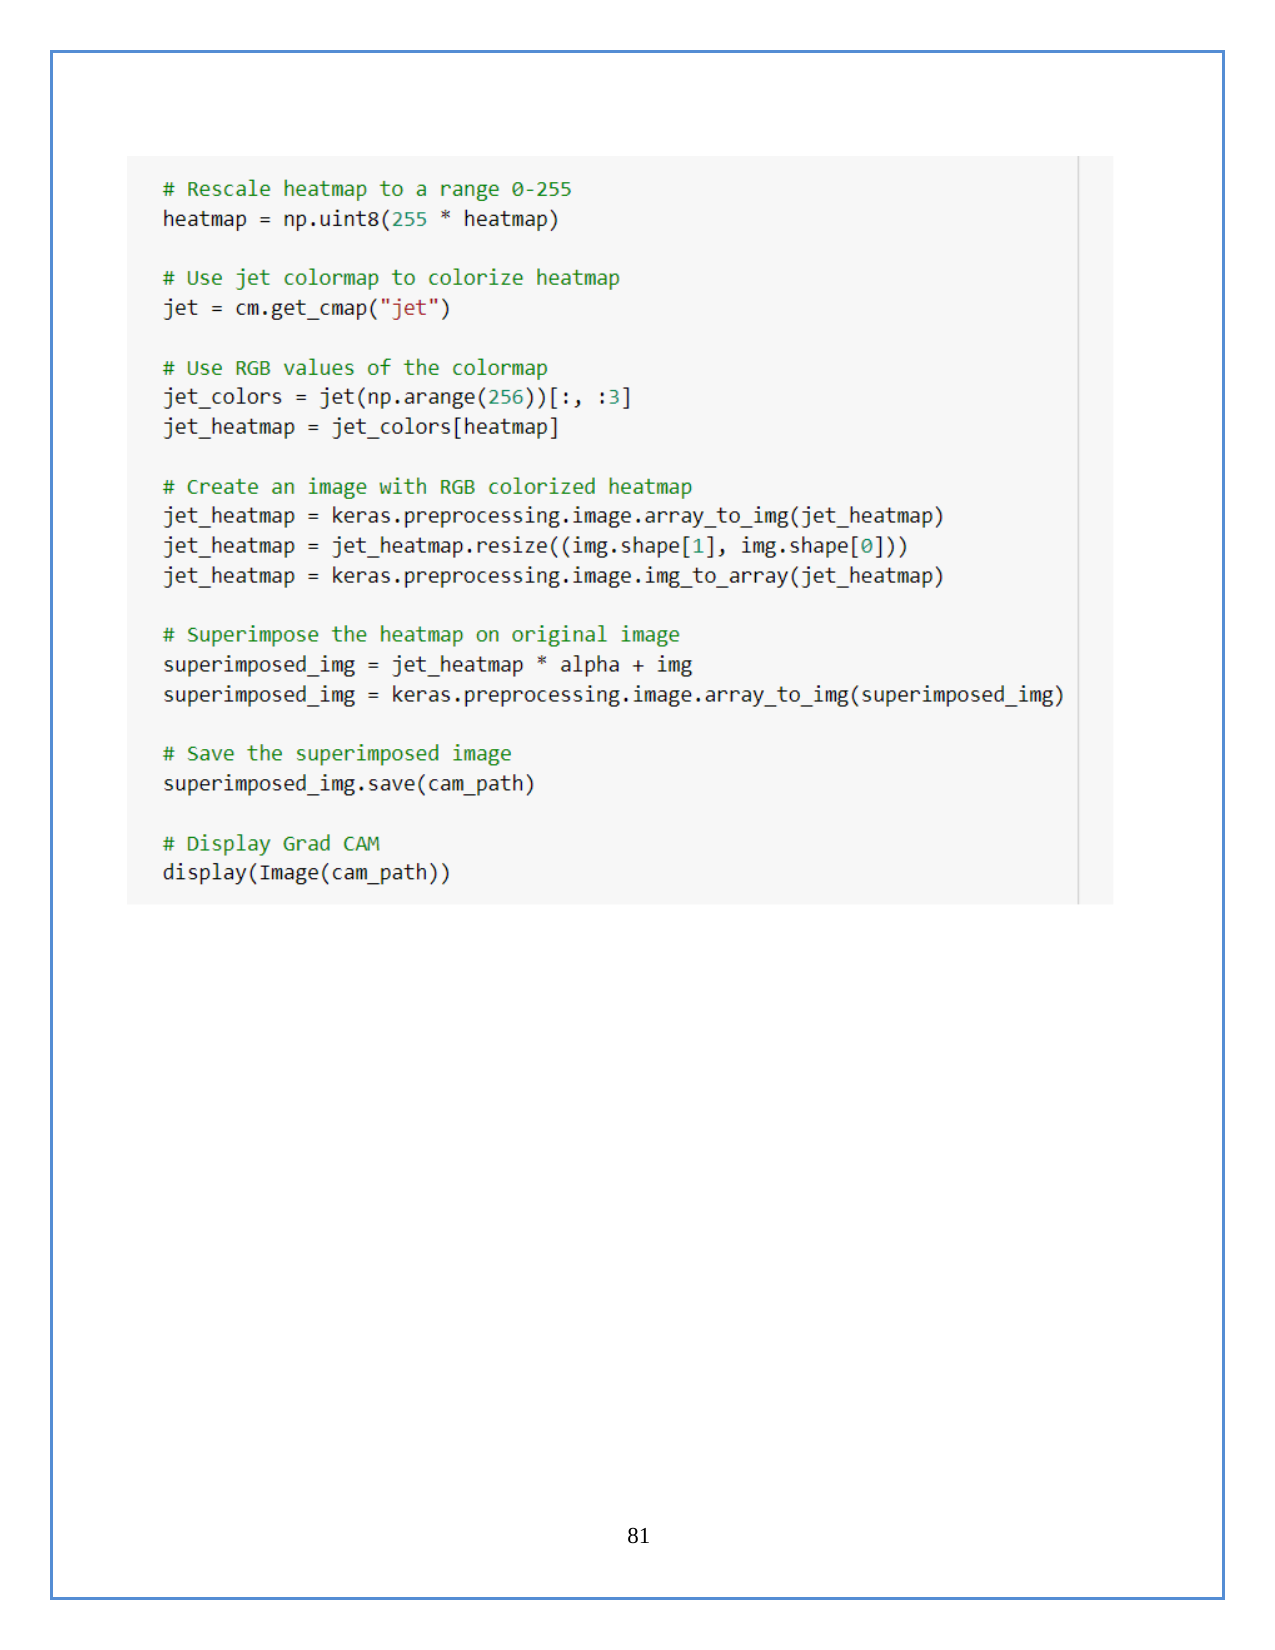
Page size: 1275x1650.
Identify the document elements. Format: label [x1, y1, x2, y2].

picture [127, 156, 1114, 912]
